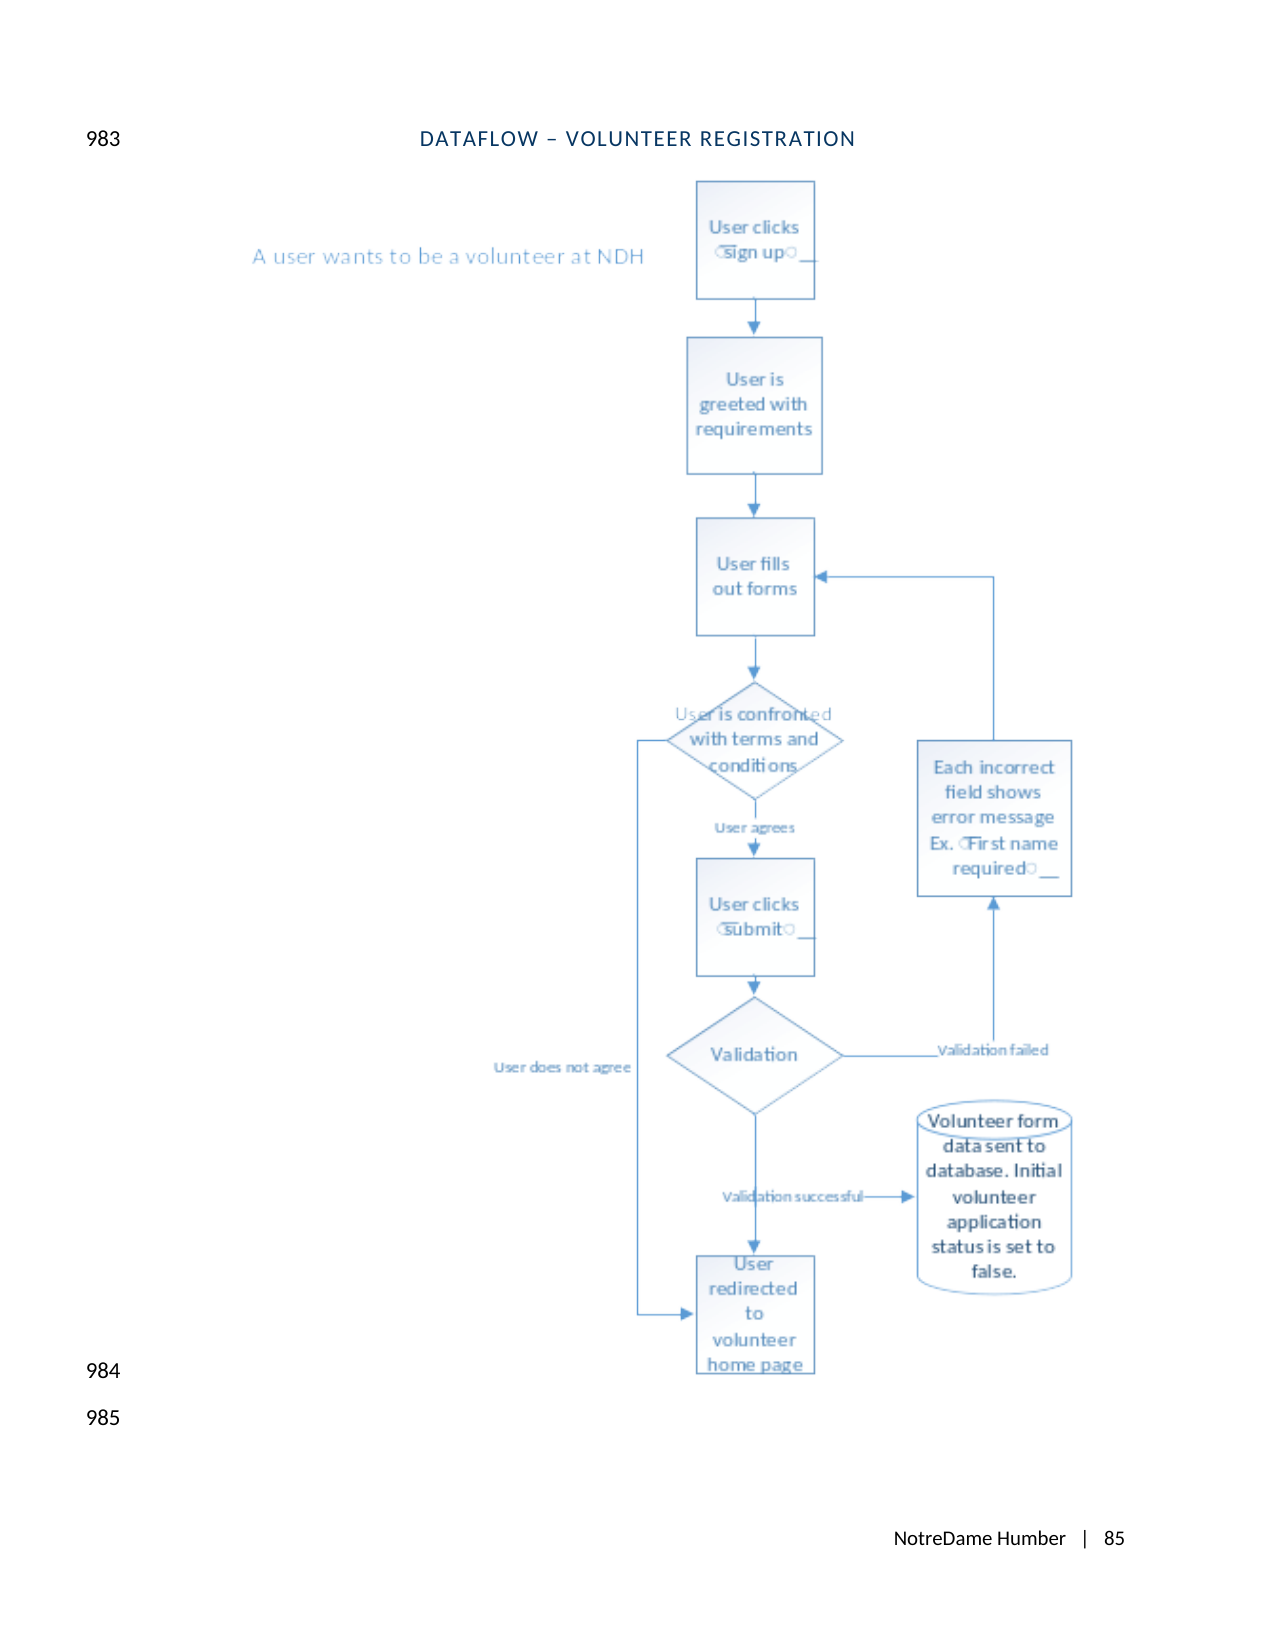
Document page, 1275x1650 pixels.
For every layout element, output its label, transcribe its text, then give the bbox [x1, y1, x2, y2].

subtitle Dataflow – Volunteer Registration [150, 124, 1125, 153]
